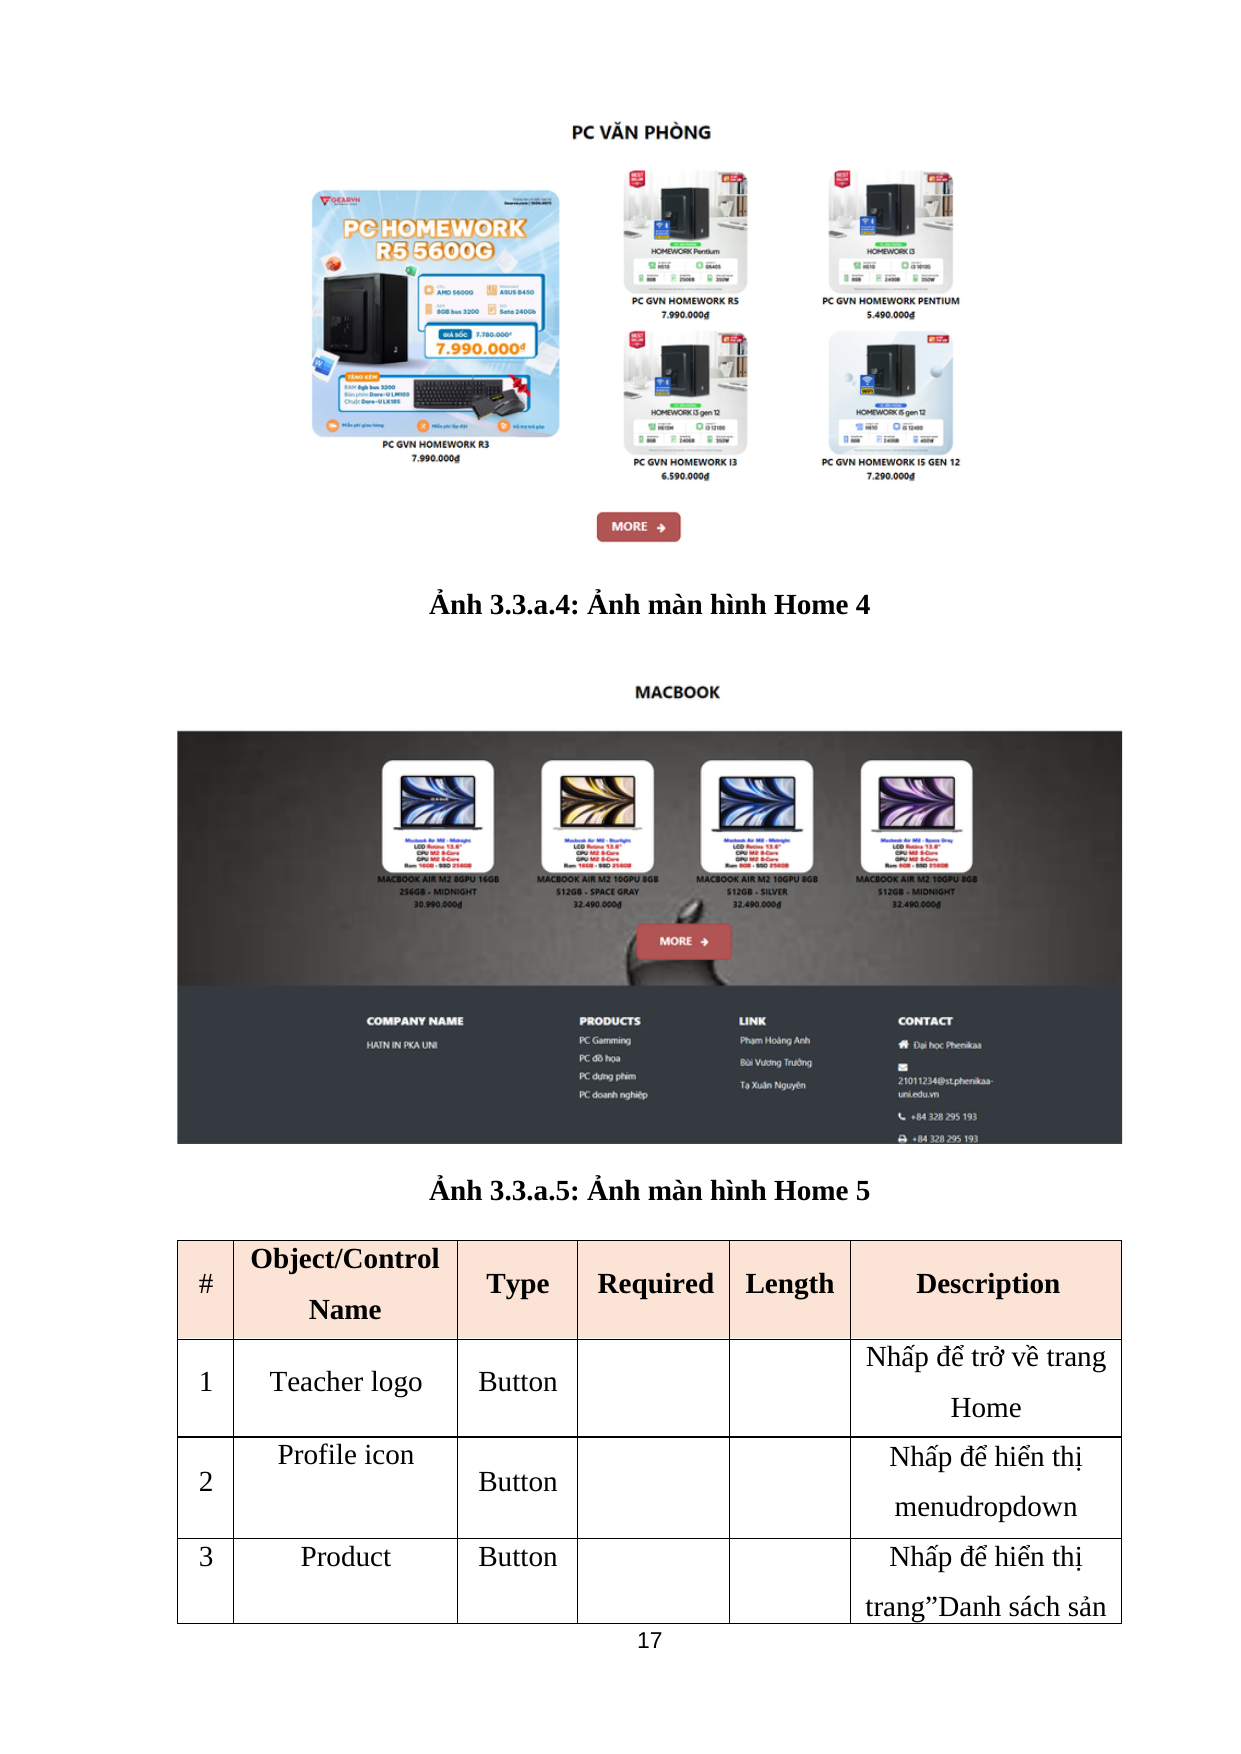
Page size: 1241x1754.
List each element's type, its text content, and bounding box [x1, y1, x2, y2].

text Ảnh 3.3.a.5: Ảnh màn hình Home 5 [177, 1173, 1122, 1207]
table_cell Nhấp để hiển thị menudropdown [851, 1438, 1121, 1538]
table_cell 3 [178, 1539, 233, 1623]
table_cell Nhấp để trở về trang Home [851, 1340, 1121, 1436]
table_cell [730, 1539, 850, 1623]
table_cell Teacher logo [234, 1340, 457, 1436]
table_cell [578, 1539, 729, 1623]
table_cell [730, 1340, 850, 1436]
table_cell 1 [178, 1340, 233, 1436]
table_header Required [578, 1241, 729, 1338]
table_cell Profile icon [234, 1438, 457, 1538]
table_header Object/Control Name [234, 1241, 457, 1338]
table_cell Button [458, 1438, 577, 1538]
table_cell Button [458, 1539, 577, 1623]
table_cell 2 [178, 1438, 233, 1538]
picture [177, 653, 1123, 1144]
table_cell Product [234, 1539, 457, 1623]
text Ảnh 3.3.a.4: Ảnh màn hình Home 4 [177, 587, 1122, 620]
table_header Type [458, 1241, 577, 1338]
picture [177, 118, 1123, 557]
table_cell [730, 1438, 850, 1538]
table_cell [851, 1539, 1121, 1623]
table_header # [178, 1241, 233, 1338]
table_header Description [851, 1241, 1121, 1338]
table_header Length [730, 1241, 850, 1338]
table_cell Button [458, 1340, 577, 1436]
table_cell [578, 1438, 729, 1538]
table_cell [578, 1340, 729, 1436]
